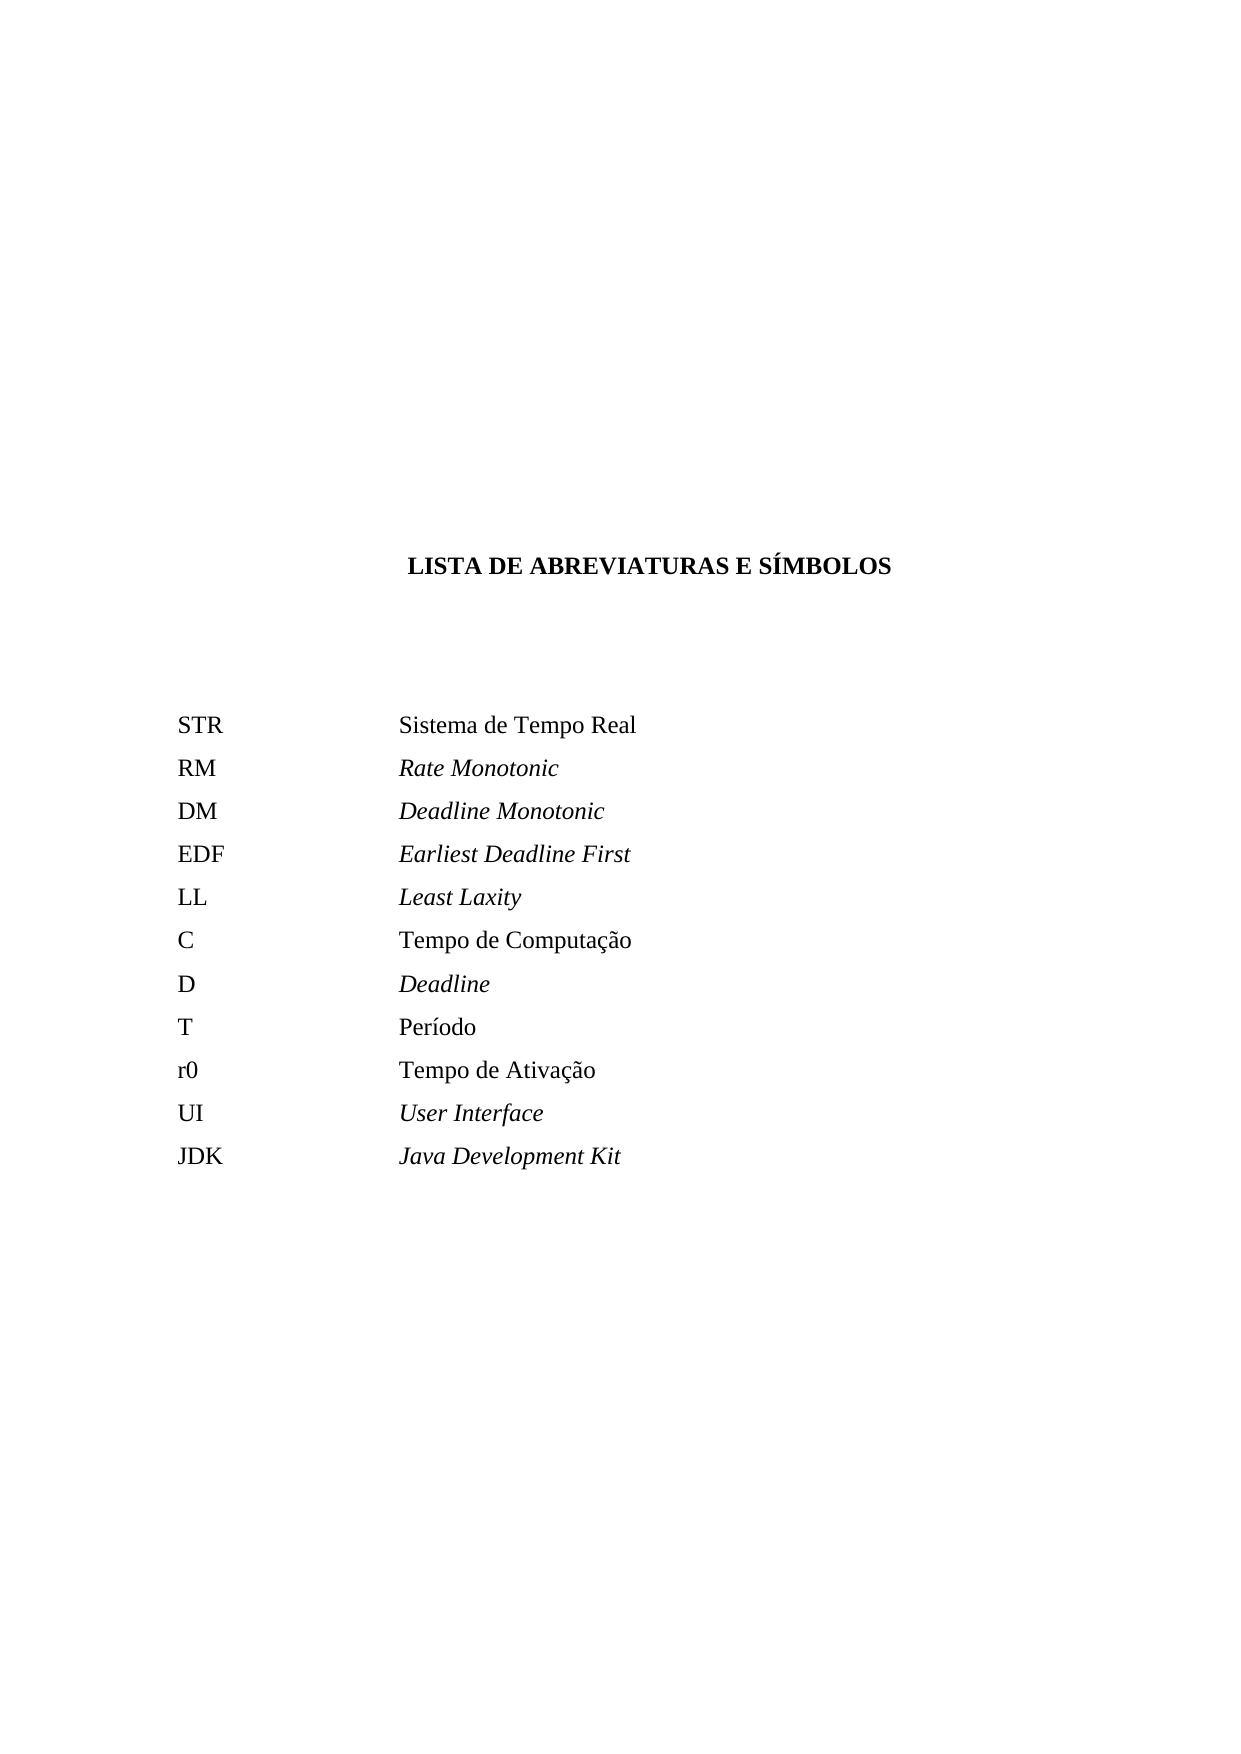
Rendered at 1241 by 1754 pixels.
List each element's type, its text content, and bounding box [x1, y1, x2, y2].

subtitle LISTA DE ABREVIATURAS E SÍMBOLOS [177, 551, 1122, 580]
text C Tempo de Computação [177, 926, 1122, 954]
text EDF Earliest Deadline First [177, 839, 1122, 868]
text DM Deadline Monotonic [177, 796, 1122, 825]
text UI User Interface [177, 1098, 1122, 1127]
text LL Least Laxity [177, 882, 1122, 911]
text RM Rate Monotonic [177, 753, 1122, 782]
text r0 Tempo de Ativação [177, 1055, 1122, 1084]
text STR Sistema de Tempo Real [177, 710, 1122, 739]
text D Deadline [177, 969, 1122, 997]
text T Período [177, 1012, 1122, 1041]
text JDK Java Development Kit [177, 1141, 1122, 1170]
